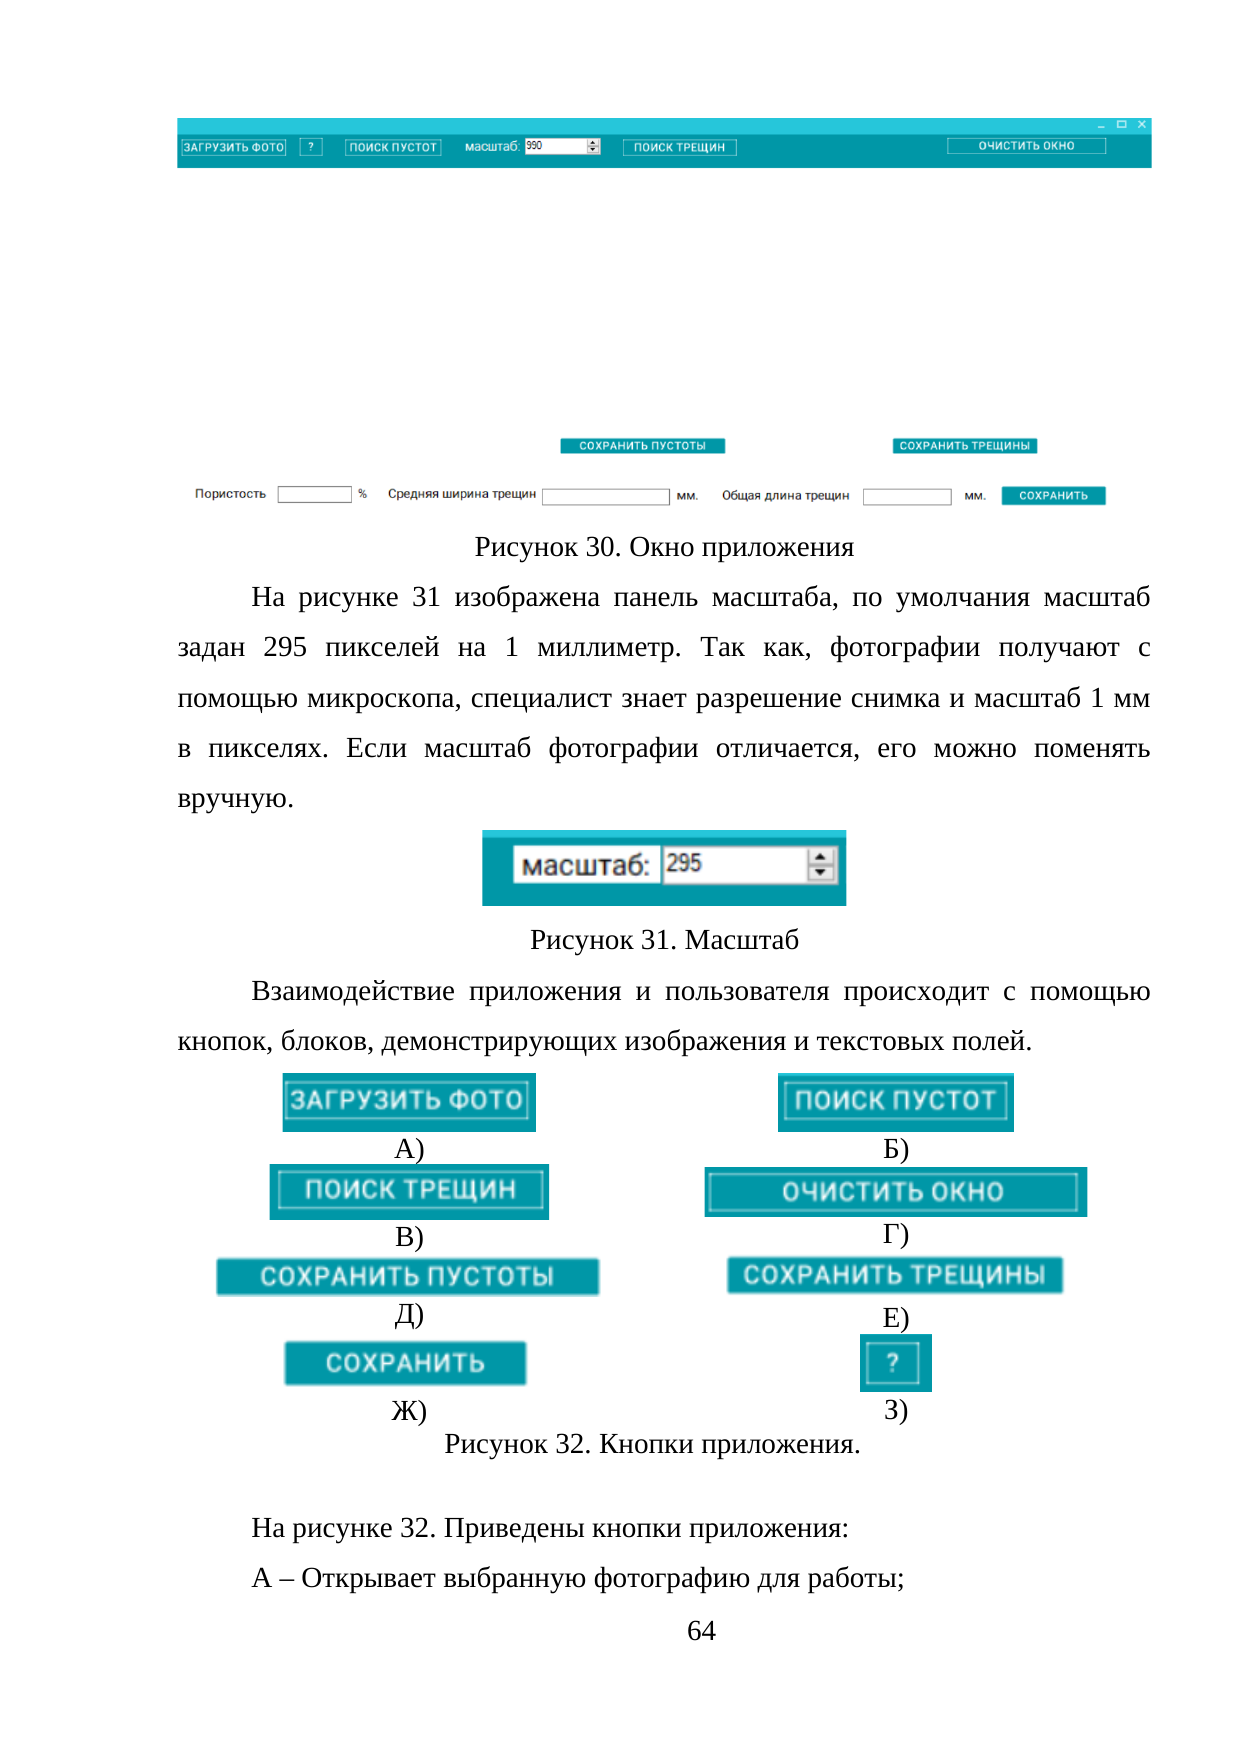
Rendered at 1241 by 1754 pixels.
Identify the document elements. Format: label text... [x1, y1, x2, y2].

picture [704, 1167, 1088, 1217]
picture [778, 1073, 1014, 1132]
table_cell В) [166, 1165, 653, 1253]
text На рисунке 31 изображена панель масштаба, по умолчания масштаб задан 295 пикселей на 1 миллиметр. Так как, фотографии получают с помощью микроскопа, специалист знает разрешение снимка и масштаб 1 мм в пикселях. Если масштаб фотографии отличается, его можно поменять вручную. [177, 579, 1152, 814]
table_cell Е) [653, 1253, 1139, 1333]
picture [282, 1073, 536, 1132]
picture [722, 1252, 1070, 1300]
table_cell Д) [166, 1253, 653, 1333]
table_header Б) [653, 1073, 1139, 1165]
table_cell З) [653, 1333, 1139, 1426]
text Взаимодействие приложения и пользователя происходит с помощью кнопок, блоков, демонстрирующих изображения и текстовых полей. [177, 973, 1152, 1057]
picture [860, 1334, 932, 1392]
table_cell Рисунок 32. Кнопки приложения. [166, 1426, 1139, 1460]
picture [215, 1256, 603, 1297]
table_cell Ж) [166, 1333, 653, 1426]
table_header А) [166, 1073, 653, 1165]
picture [269, 1164, 550, 1220]
picture [177, 118, 1152, 512]
text Рисунок 31. Масштаб [177, 922, 1152, 956]
text На рисунке 32. Приведены кнопки приложения: [177, 1510, 1152, 1544]
text Рисунок 30. Окно приложения [177, 529, 1152, 562]
table_cell Г) [653, 1165, 1139, 1253]
picture [482, 830, 847, 906]
text А – Открывает выбранную фотографию для работы; [177, 1560, 1152, 1594]
picture [282, 1333, 536, 1393]
